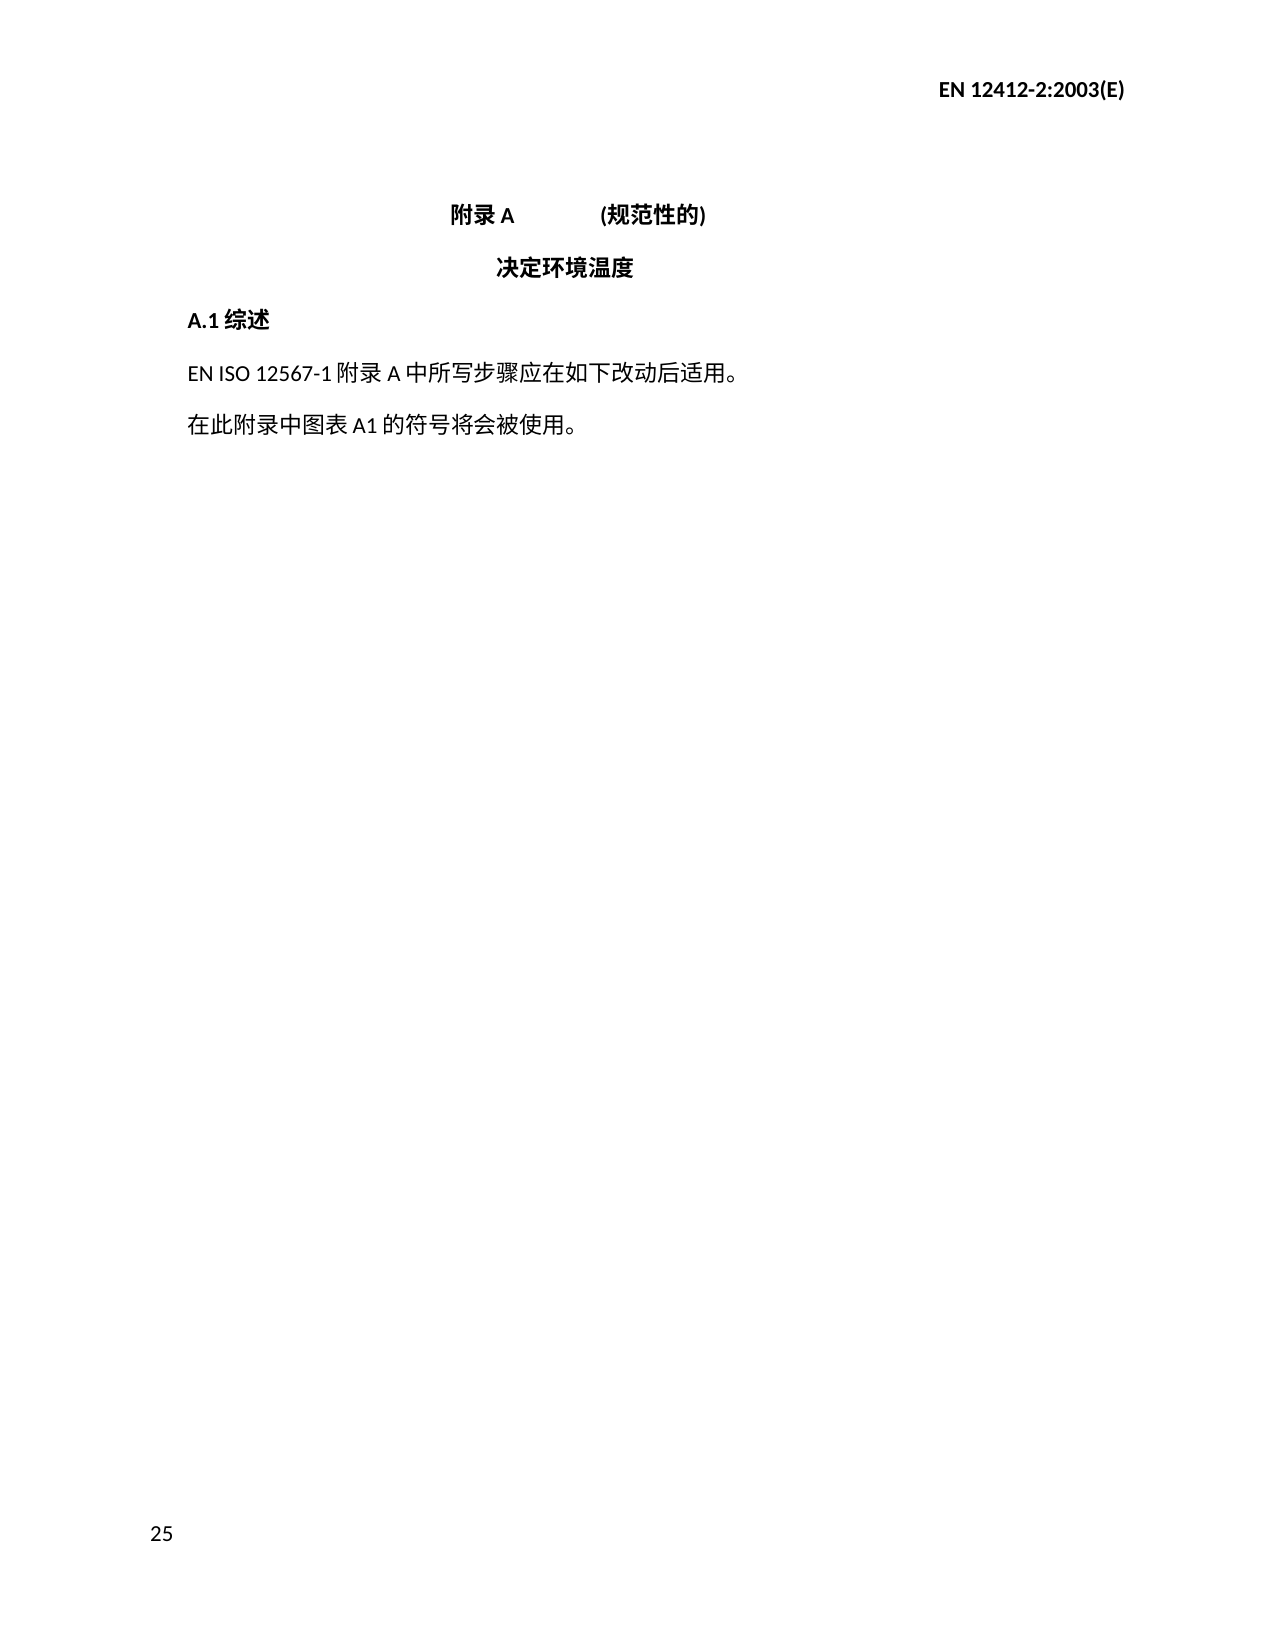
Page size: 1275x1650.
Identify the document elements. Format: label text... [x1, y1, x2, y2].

text 决定环境温度 [450, 249, 1125, 283]
text 附录A (规范性的) [150, 197, 1125, 230]
text 在此附录中图表A1的符号将会被使用。 [187, 407, 1125, 440]
text A.1 综述 [150, 302, 1125, 335]
text EN ISO 12567-1附录A中所写步骤应在如下改动后适用。 [187, 354, 1125, 388]
